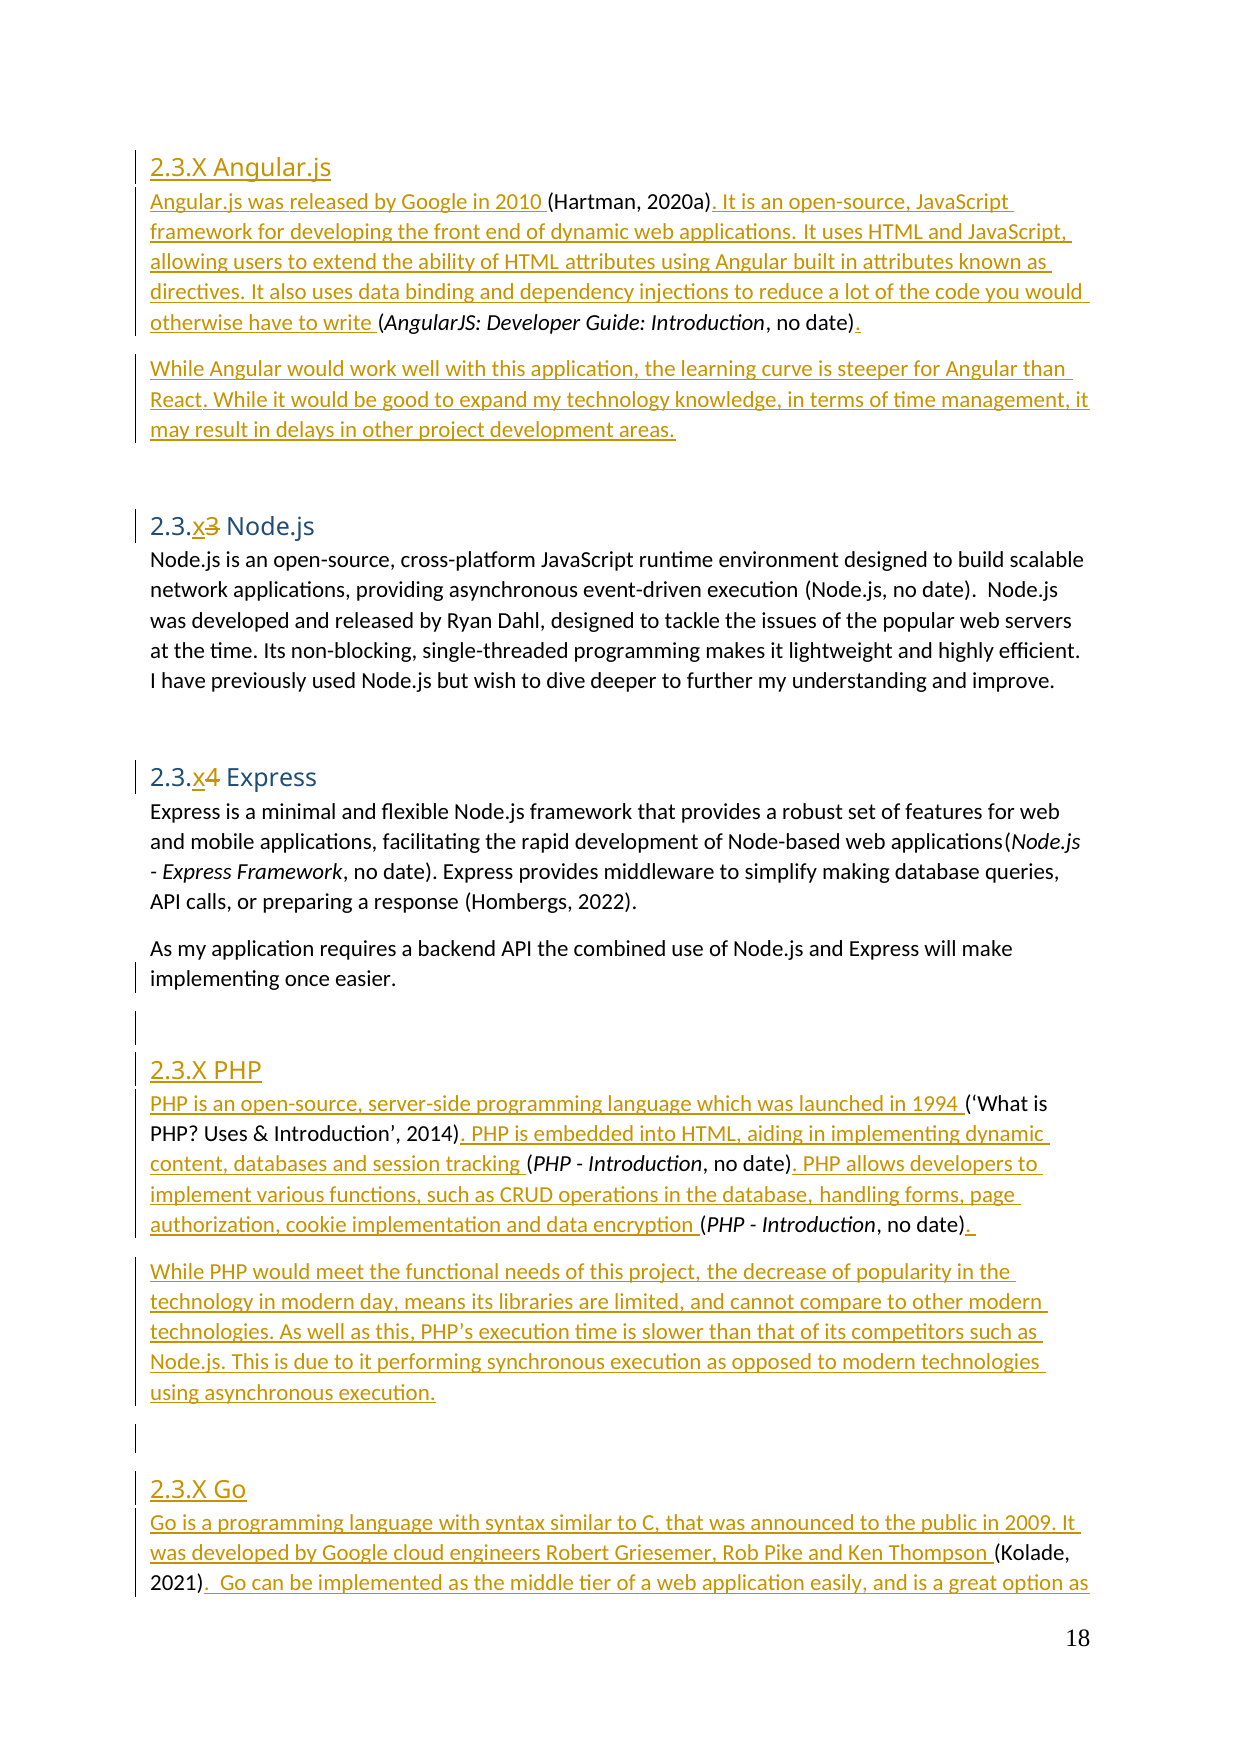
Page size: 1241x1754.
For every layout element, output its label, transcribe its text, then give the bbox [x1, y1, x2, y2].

text (‘What is PHP? Uses & Introduction’, 2014)(PHP - Introduction, no date)(PHP - Introduction, no date) [150, 1089, 1090, 1238]
text (Hartman, 2020a)(AngularJS: Developer Guide: Introduction, no date) [150, 303, 1090, 336]
text (Kolade, 2021) [150, 1508, 1090, 1597]
text Node.js is an open-source, cross-platform JavaScript runtime environment designed to build scalable network applications, providing asynchronous event-driven execution (Node.js, no date). Node.js was developed and released by Ryan Dahl, designed to tackle the issues of the popular web servers at the time. Its non-blocking, single-threaded programming makes it lightweight and highly efficient. I have previously used Node.js but wish to dive deeper to further my understanding and improve. [150, 545, 1090, 694]
text As my application requires a backend API the combined use of Node.js and Express will make implementing once easier. [150, 934, 1090, 992]
text (Hartman, 2020a)(AngularJS: Developer Guide: Introduction, no date) [150, 187, 1090, 302]
subtitle 2.3. Express [150, 760, 1090, 794]
subtitle 2.3. Node.js [150, 509, 1090, 543]
text Express is a minimal and flexible Node.js framework that provides a robust set of features for web and mobile applications, facilitating the rapid development of Node-based web applications(Node.js - Express Framework, no date). Express provides middleware to simplify making database queries, API calls, or preparing a response (Hombergs, 2022). [150, 797, 1090, 915]
